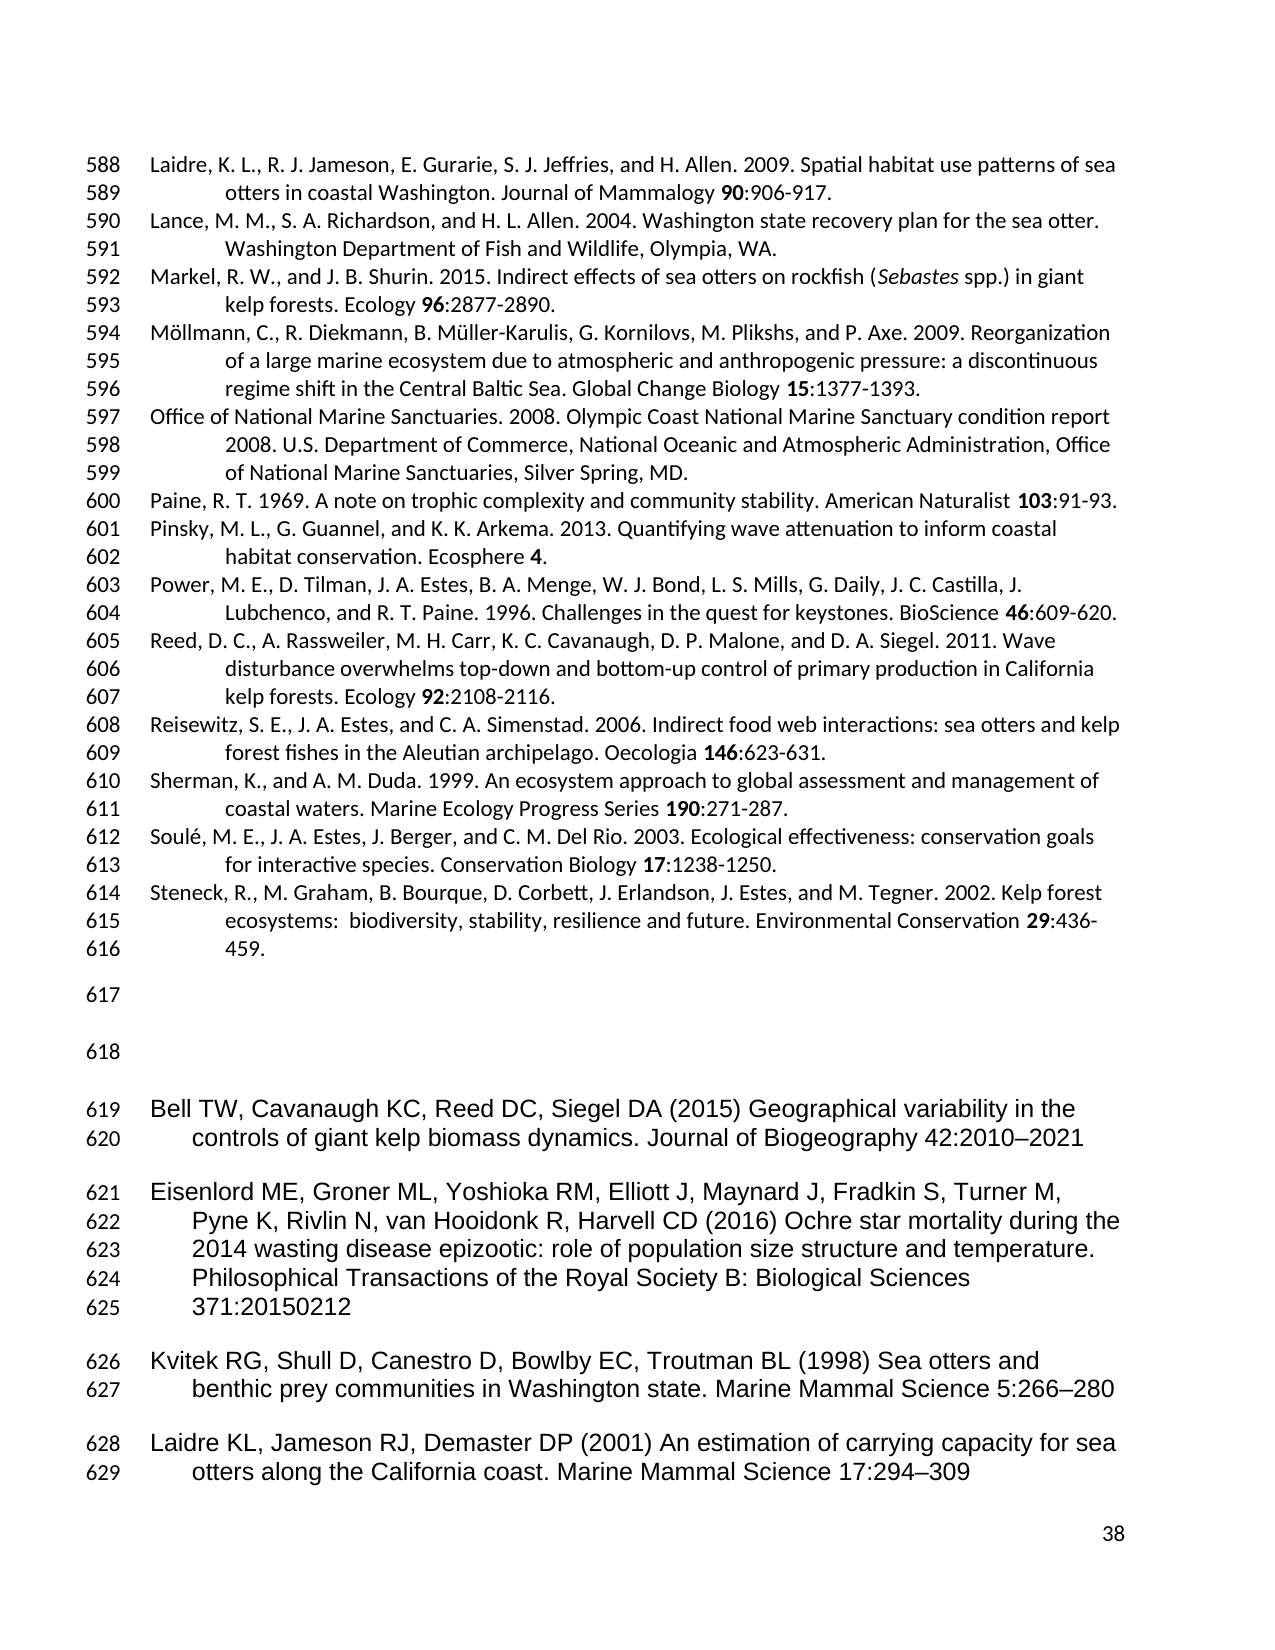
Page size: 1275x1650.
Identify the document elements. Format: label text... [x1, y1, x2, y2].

text Reisewitz, S. E., J. A. Estes, and C. A. Simenstad. 2006. Indirect food web interactions: sea otters and kelp forest fishes in the Aleutian archipelago. Oecologia 146:623-631. [150, 710, 1125, 766]
text Pinsky, M. L., G. Guannel, and K. K. Arkema. 2013. Quantifying wave attenuation to inform coastal habitat conservation. Ecosphere 4. [150, 514, 1125, 570]
text Paine, R. T. 1969. A note on trophic complexity and community stability. American Naturalist 103:91-93. [150, 486, 1125, 514]
text Laidre KL, Jameson RJ, Demaster DP (2001) An estimation of carrying capacity for sea otters along the California coast. Marine Mammal Science 17:294–309 [150, 1428, 1125, 1486]
text Kvitek RG, Shull D, Canestro D, Bowlby EC, Troutman BL (1998) Sea otters and benthic prey communities in Washington state. Marine Mammal Science 5:266–280 [150, 1346, 1125, 1403]
text Möllmann, C., R. Diekmann, B. Müller-Karulis, G. Kornilovs, M. Plikshs, and P. Axe. 2009. Reorganization of a large marine ecosystem due to atmospheric and anthropogenic pressure: a discontinuous regime shift in the Central Baltic Sea. Global Change Biology 15:1377-1393. [150, 318, 1125, 402]
text Laidre, K. L., R. J. Jameson, E. Gurarie, S. J. Jeffries, and H. Allen. 2009. Spatial habitat use patterns of sea otters in coastal Washington. Journal of Mammalogy 90:906-917. [150, 150, 1125, 206]
text Office of National Marine Sanctuaries. 2008. Olympic Coast National Marine Sanctuary condition report 2008. U.S. Department of Commerce, National Oceanic and Atmospheric Administration, Office of National Marine Sanctuaries, Silver Spring, MD. [150, 402, 1125, 486]
text Lance, M. M., S. A. Richardson, and H. L. Allen. 2004. Washington state recovery plan for the sea otter. Washington Department of Fish and Wildlife, Olympia, WA. [150, 206, 1125, 262]
text Bell TW, Cavanaugh KC, Reed DC, Siegel DA (2015) Geographical variability in the controls of giant kelp biomass dynamics. Journal of Biogeography 42:2010–2021 [150, 1094, 1125, 1152]
text Soulé, M. E., J. A. Estes, J. Berger, and C. M. Del Rio. 2003. Ecological effectiveness: conservation goals for interactive species. Conservation Biology 17:1238-1250. [150, 822, 1125, 878]
text Steneck, R., M. Graham, B. Bourque, D. Corbett, J. Erlandson, J. Estes, and M. Tegner. 2002. Kelp forest ecosystems: biodiversity, stability, resilience and future. Environmental Conservation 29:436-459. [150, 878, 1125, 963]
text Power, M. E., D. Tilman, J. A. Estes, B. A. Menge, W. J. Bond, L. S. Mills, G. Daily, J. C. Castilla, J. Lubchenco, and R. T. Paine. 1996. Challenges in the quest for keystones. BioScience 46:609-620. [150, 570, 1125, 626]
text Sherman, K., and A. M. Duda. 1999. An ecosystem approach to global assessment and management of coastal waters. Marine Ecology Progress Series 190:271-287. [150, 766, 1125, 822]
text Markel, R. W., and J. B. Shurin. 2015. Indirect effects of sea otters on rockfish (Sebastes spp.) in giant kelp forests. Ecology 96:2877-2890. [150, 262, 1125, 318]
text Eisenlord ME, Groner ML, Yoshioka RM, Elliott J, Maynard J, Fradkin S, Turner M, Pyne K, Rivlin N, van Hooidonk R, Harvell CD (2016) Ochre star mortality during the 2014 wasting disease epizootic: role of population size structure and temperature. Philosophical Transactions of the Royal Society B: Biological Sciences 371:20150212 [150, 1177, 1125, 1321]
text Reed, D. C., A. Rassweiler, M. H. Carr, K. C. Cavanaugh, D. P. Malone, and D. A. Siegel. 2011. Wave disturbance overwhelms top-down and bottom-up control of primary production in California kelp forests. Ecology 92:2108-2116. [150, 626, 1125, 710]
